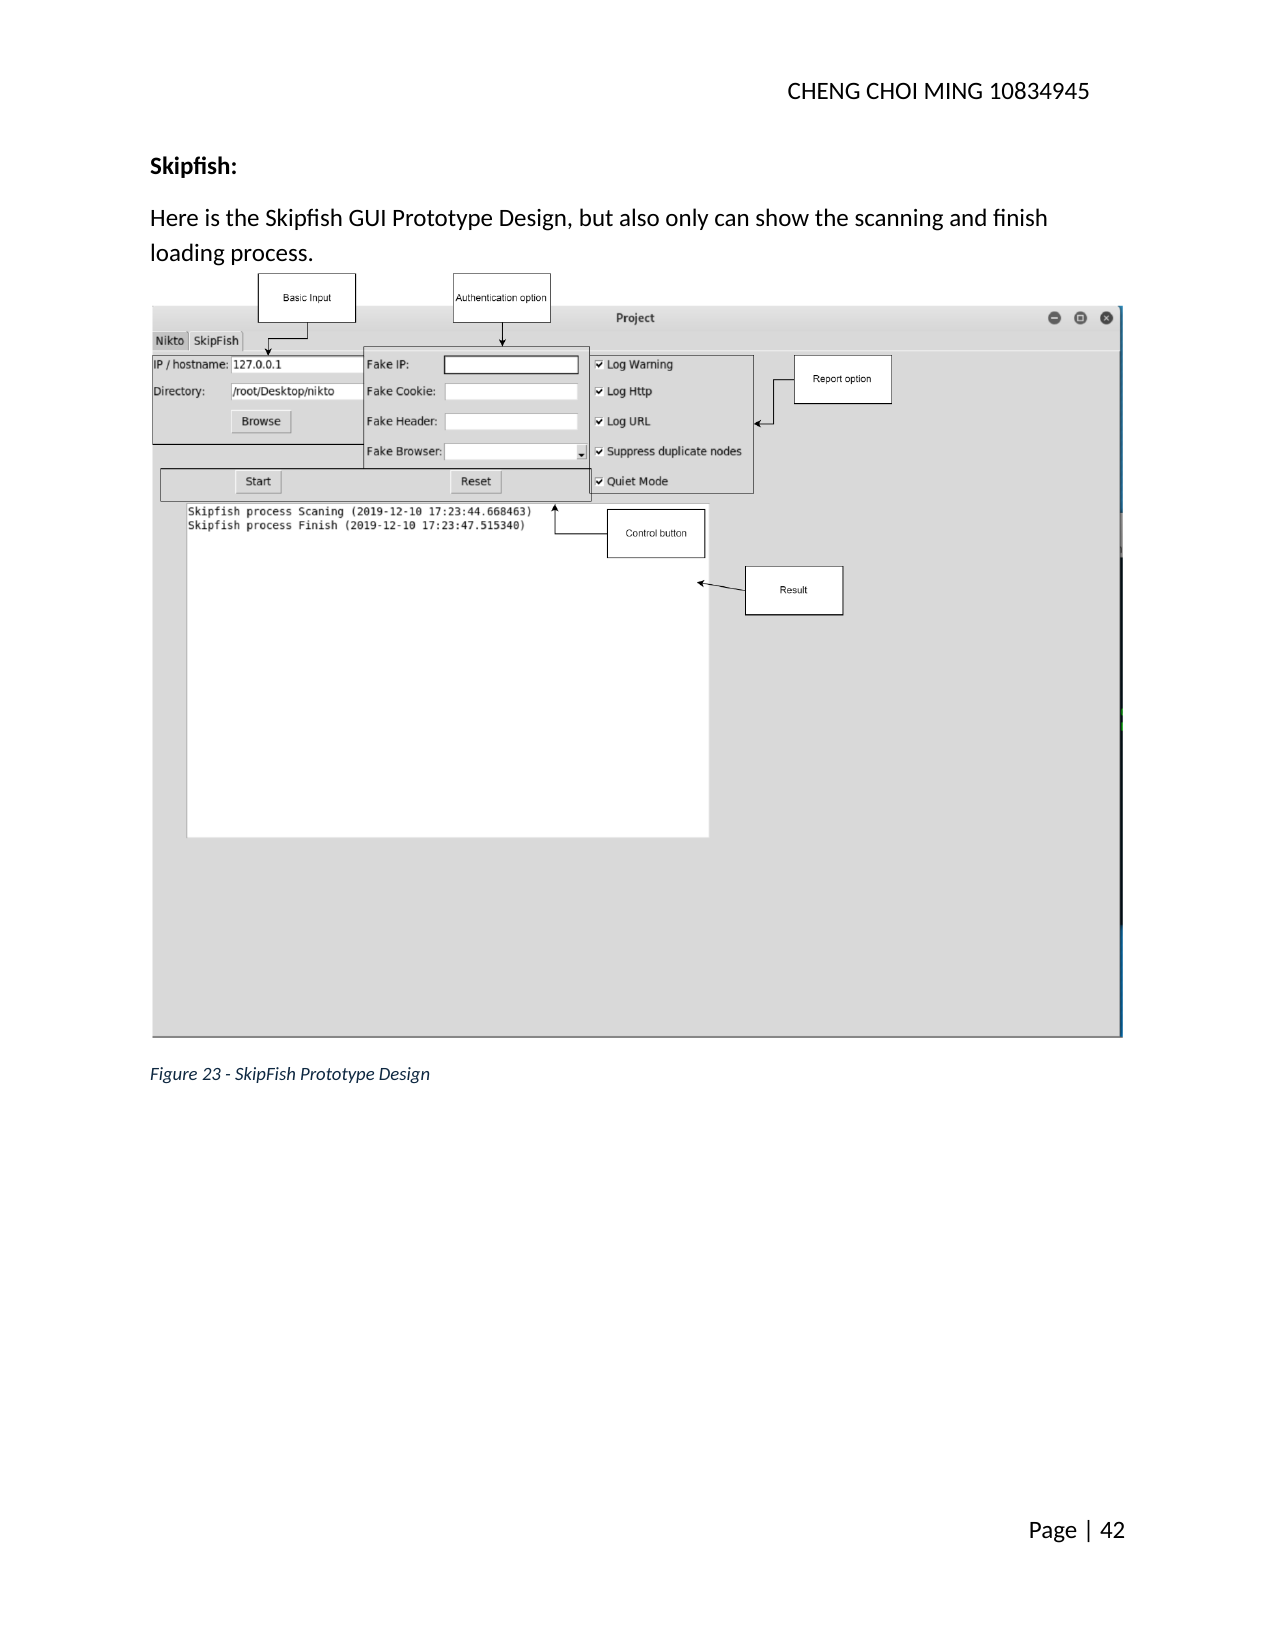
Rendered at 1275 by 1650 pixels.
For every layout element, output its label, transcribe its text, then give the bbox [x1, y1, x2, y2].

picture [150, 271, 1125, 1041]
text Figure 23 - SkipFish Prototype Design [150, 1062, 1125, 1085]
text Here is the Skipfish GUI Prototype Design, but also only can show the scanning and finish loading process. [150, 202, 1125, 271]
text Skipfish: [150, 150, 1125, 181]
